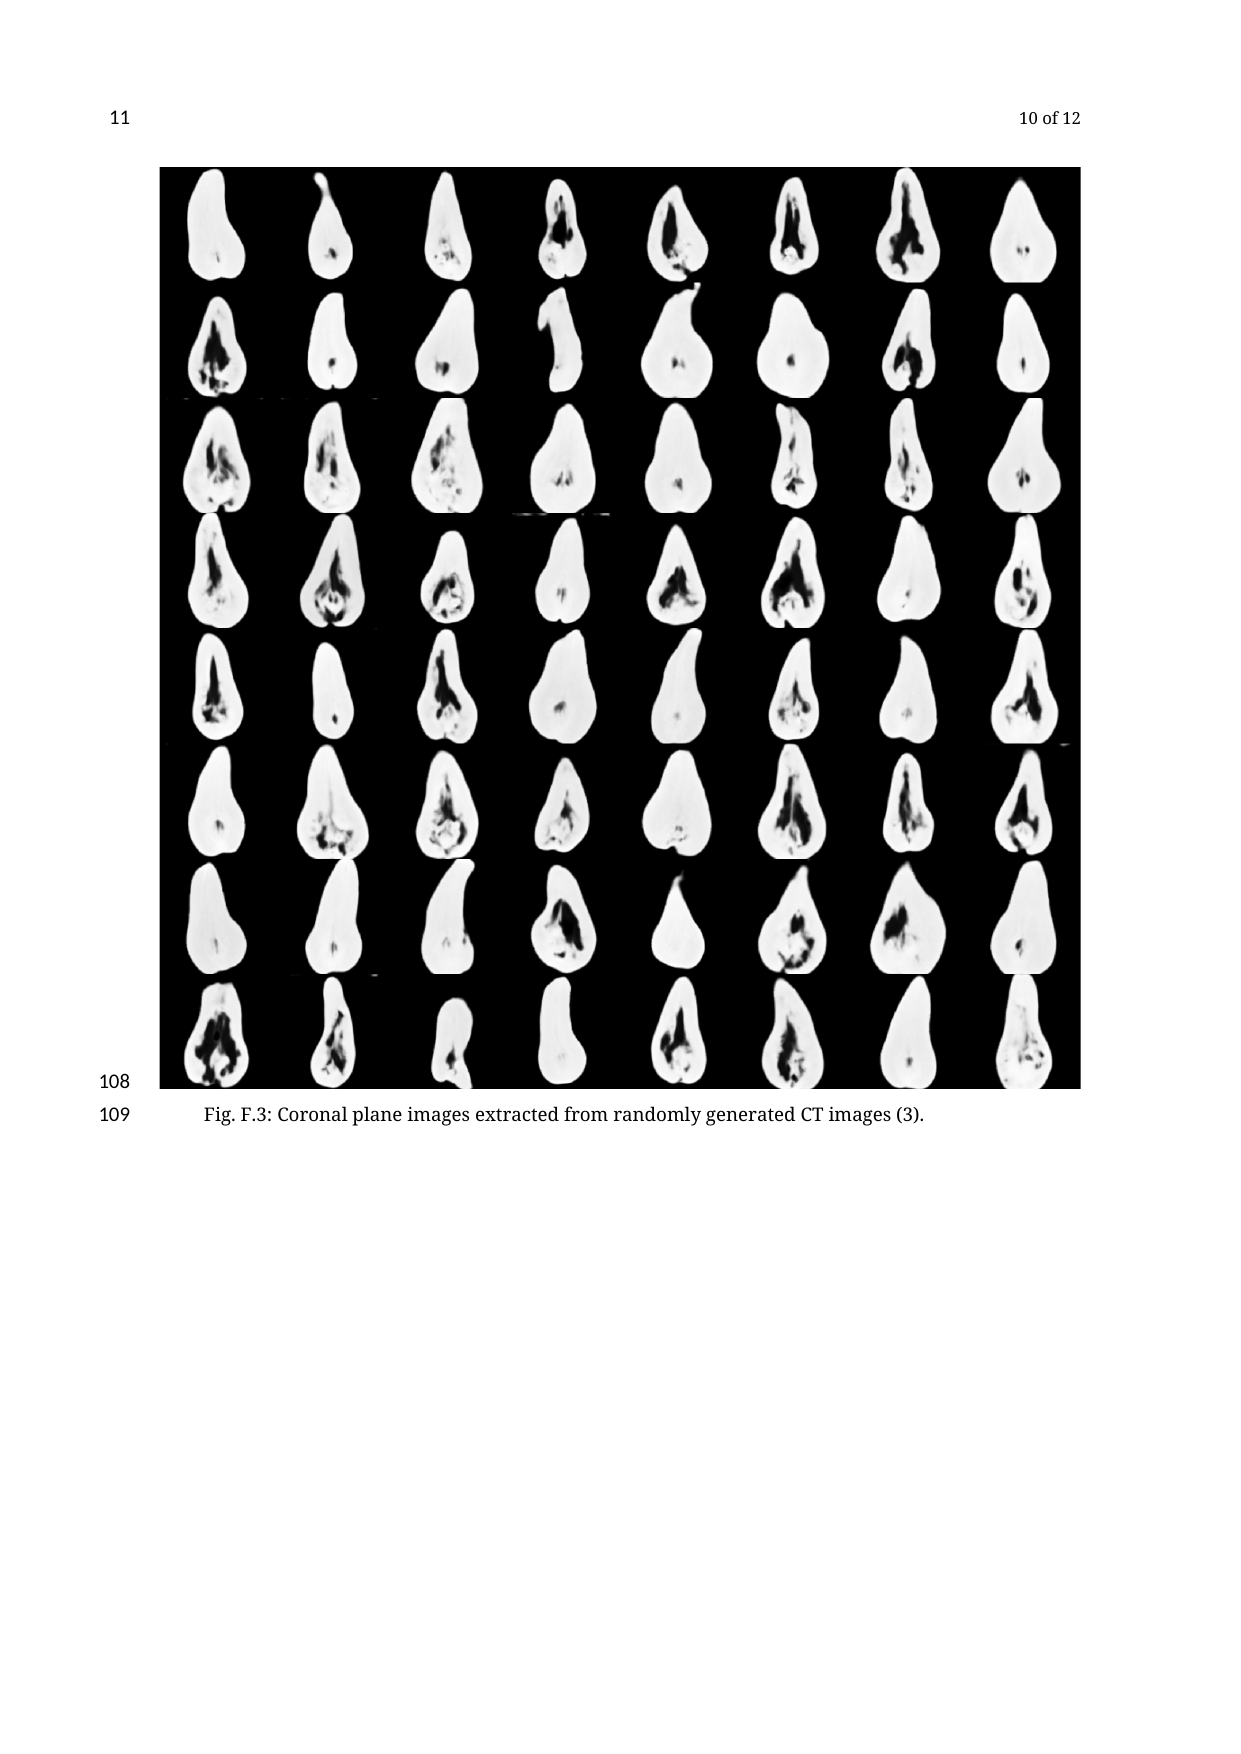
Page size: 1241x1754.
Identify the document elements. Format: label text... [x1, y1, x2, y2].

text Fig. F.3: Coronal plane images extracted from randomly generated CT images (3). [204, 1101, 1036, 1127]
picture [159, 167, 1081, 1089]
